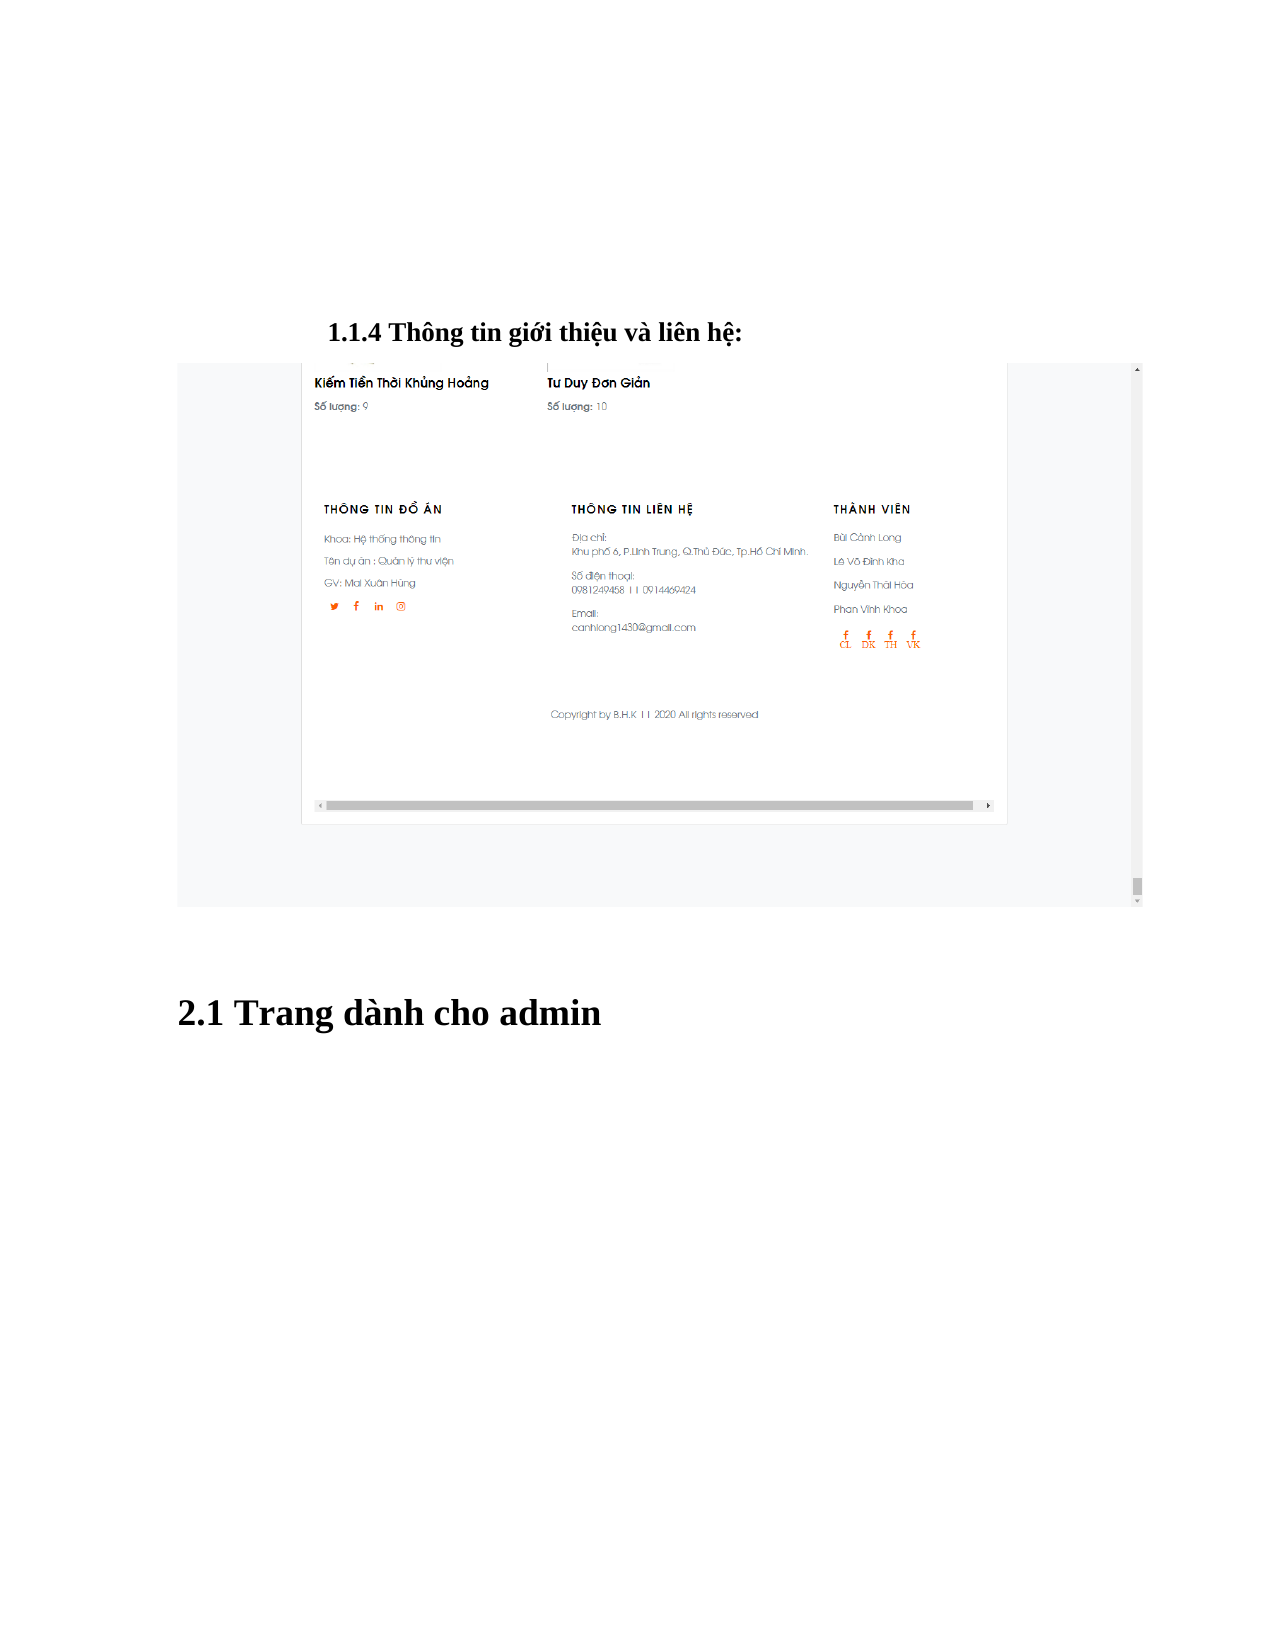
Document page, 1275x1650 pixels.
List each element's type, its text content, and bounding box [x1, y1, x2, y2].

text 1.1.4 Thông tin giới thiệu và liên hệ: [327, 317, 1145, 348]
subtitle 2.1 Trang dành cho admin [177, 990, 1145, 1033]
picture [177, 363, 1143, 907]
